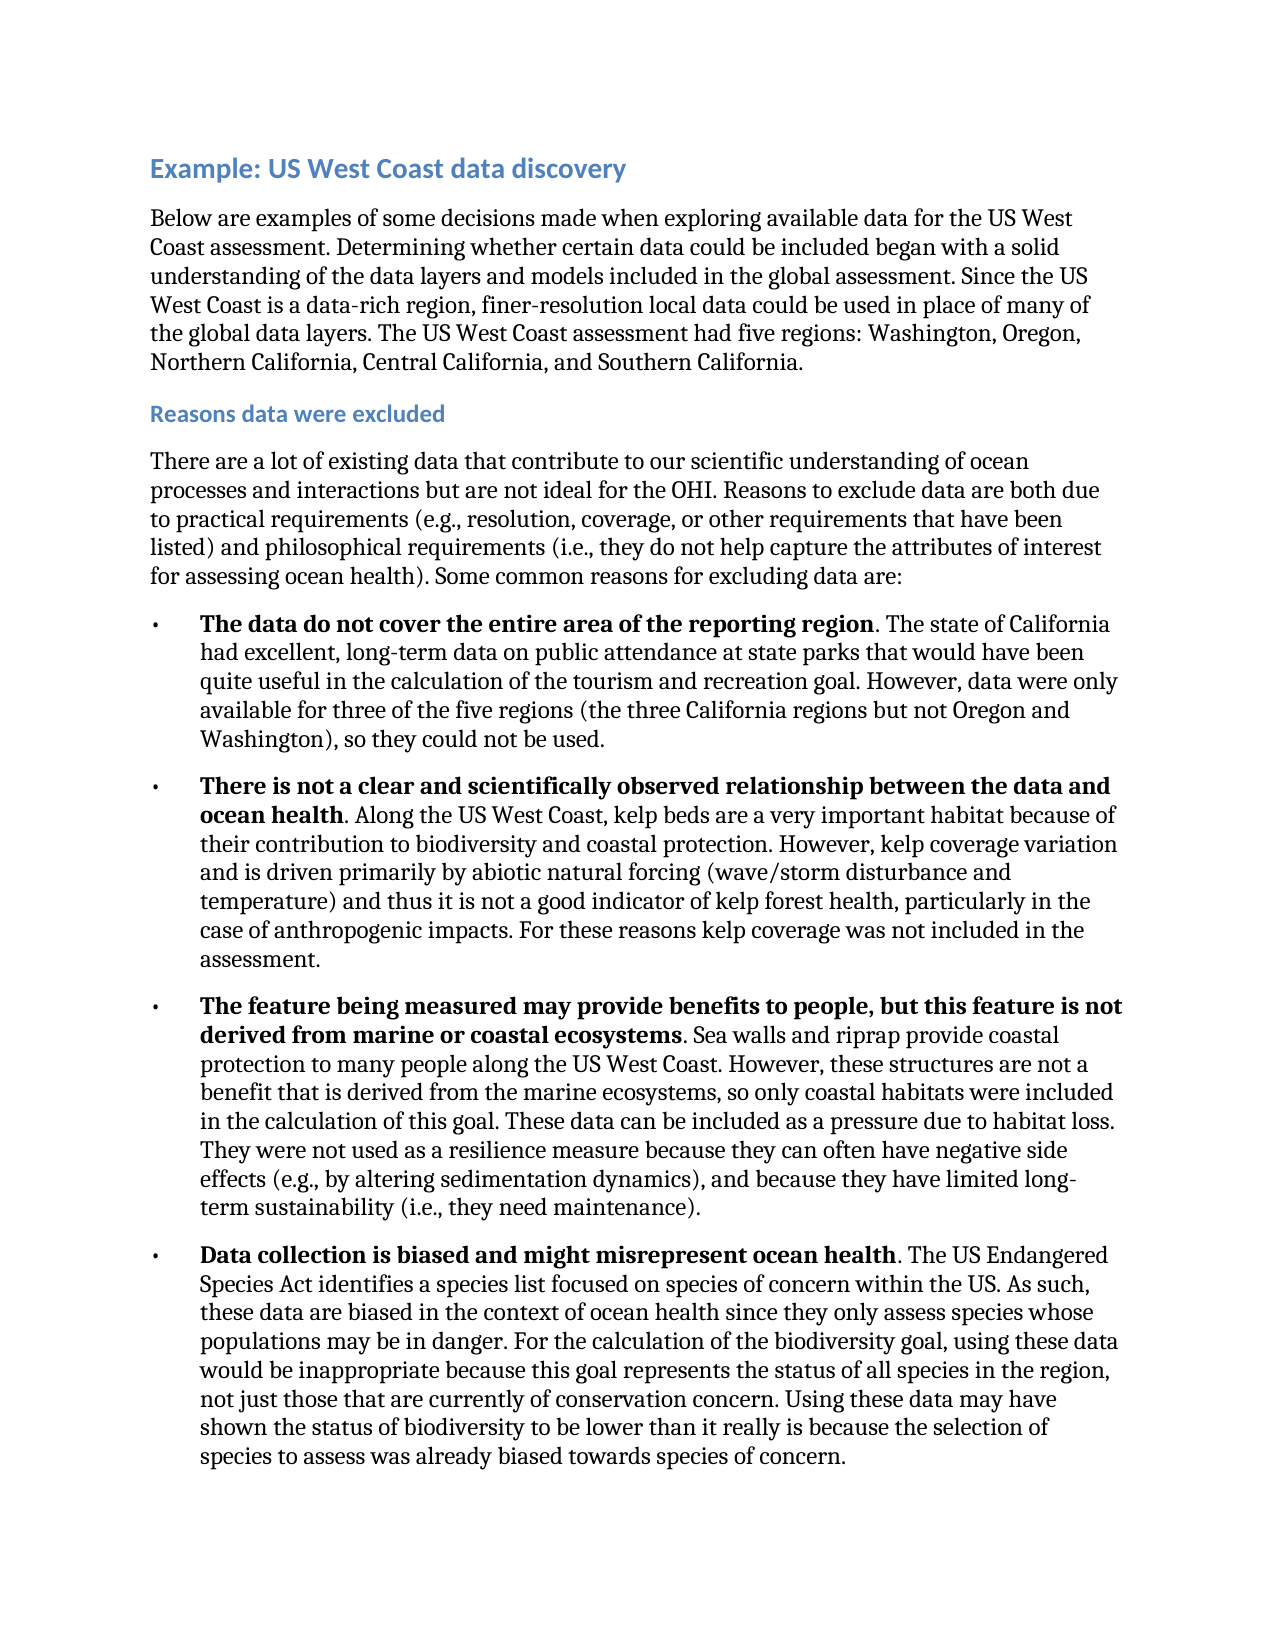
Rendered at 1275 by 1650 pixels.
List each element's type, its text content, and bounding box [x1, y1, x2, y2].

list The feature being measured may provide benefits to people, but this feature is not derived from marine or coastal ecosystems. Sea walls and riprap provide coastal protection to many people along the US West Coast. However, these structures are not a benefit that is derived from the marine ecosystems, so only coastal habitats were included in the calculation of this goal. These data can be included as a pressure due to habitat loss. They were not used as a resilience measure because they can often have negative side effects (e.g., by altering sedimentation dynamics), and because they have limited long-term sustainability (i.e., they need maintenance). [150, 992, 1125, 1222]
text There are a lot of existing data that contribute to our scientific understanding of ocean processes and interactions but are not ideal for the OHI. Reasons to exclude data are both due to practical requirements (e.g., resolution, coverage, or other requirements that have been listed) and philosophical requirements (i.e., they do not help capture the attributes of interest for assessing ocean health). Some common reasons for excluding data are: [150, 447, 1125, 591]
text Below are examples of some decisions made when exploring available data for the US West Coast assessment. Determining whether certain data could be included began with a solid understanding of the data layers and models included in the global assessment. Since the US West Coast is a data-rich region, finer-resolution local data could be used in place of many of the global data layers. The US West Coast assessment had five regions: Washington, Oregon, Northern California, Central California, and Southern California. [150, 204, 1125, 377]
list Data collection is biased and might misrepresent ocean health. The US Endangered Species Act identifies a species list focused on species of concern within the US. As such, these data are biased in the context of ocean health since they only assess species whose populations may be in danger. For the calculation of the biodiversity goal, using these data would be inappropriate because this goal represents the status of all species in the region, not just those that are currently of conservation concern. Using these data may have shown the status of biodiversity to be lower than it really is because the selection of species to assess was already biased towards species of concern. [150, 1241, 1125, 1471]
list There is not a clear and scientifically observed relationship between the data and ocean health. Along the US West Coast, kelp beds are a very important habitat because of their contribution to biodiversity and coastal protection. However, kelp coverage variation and is driven primarily by abiotic natural forcing (wave/storm disturbance and temperature) and thus it is not a good indicator of kelp forest health, particularly in the case of anthropogenic impacts. For these reasons kelp coverage was not included in the assessment. [150, 772, 1125, 973]
subtitle Reasons data were excluded [150, 398, 1125, 428]
subtitle Example: US West Coast data discovery [150, 150, 1125, 186]
list The data do not cover the entire area of the reporting region. The state of California had excellent, long-term data on public attendance at state parks that would have been quite useful in the calculation of the tourism and recreation goal. However, data were only available for three of the five regions (the three California regions but not Oregon and Washington), so they could not be used. [150, 609, 1125, 753]
